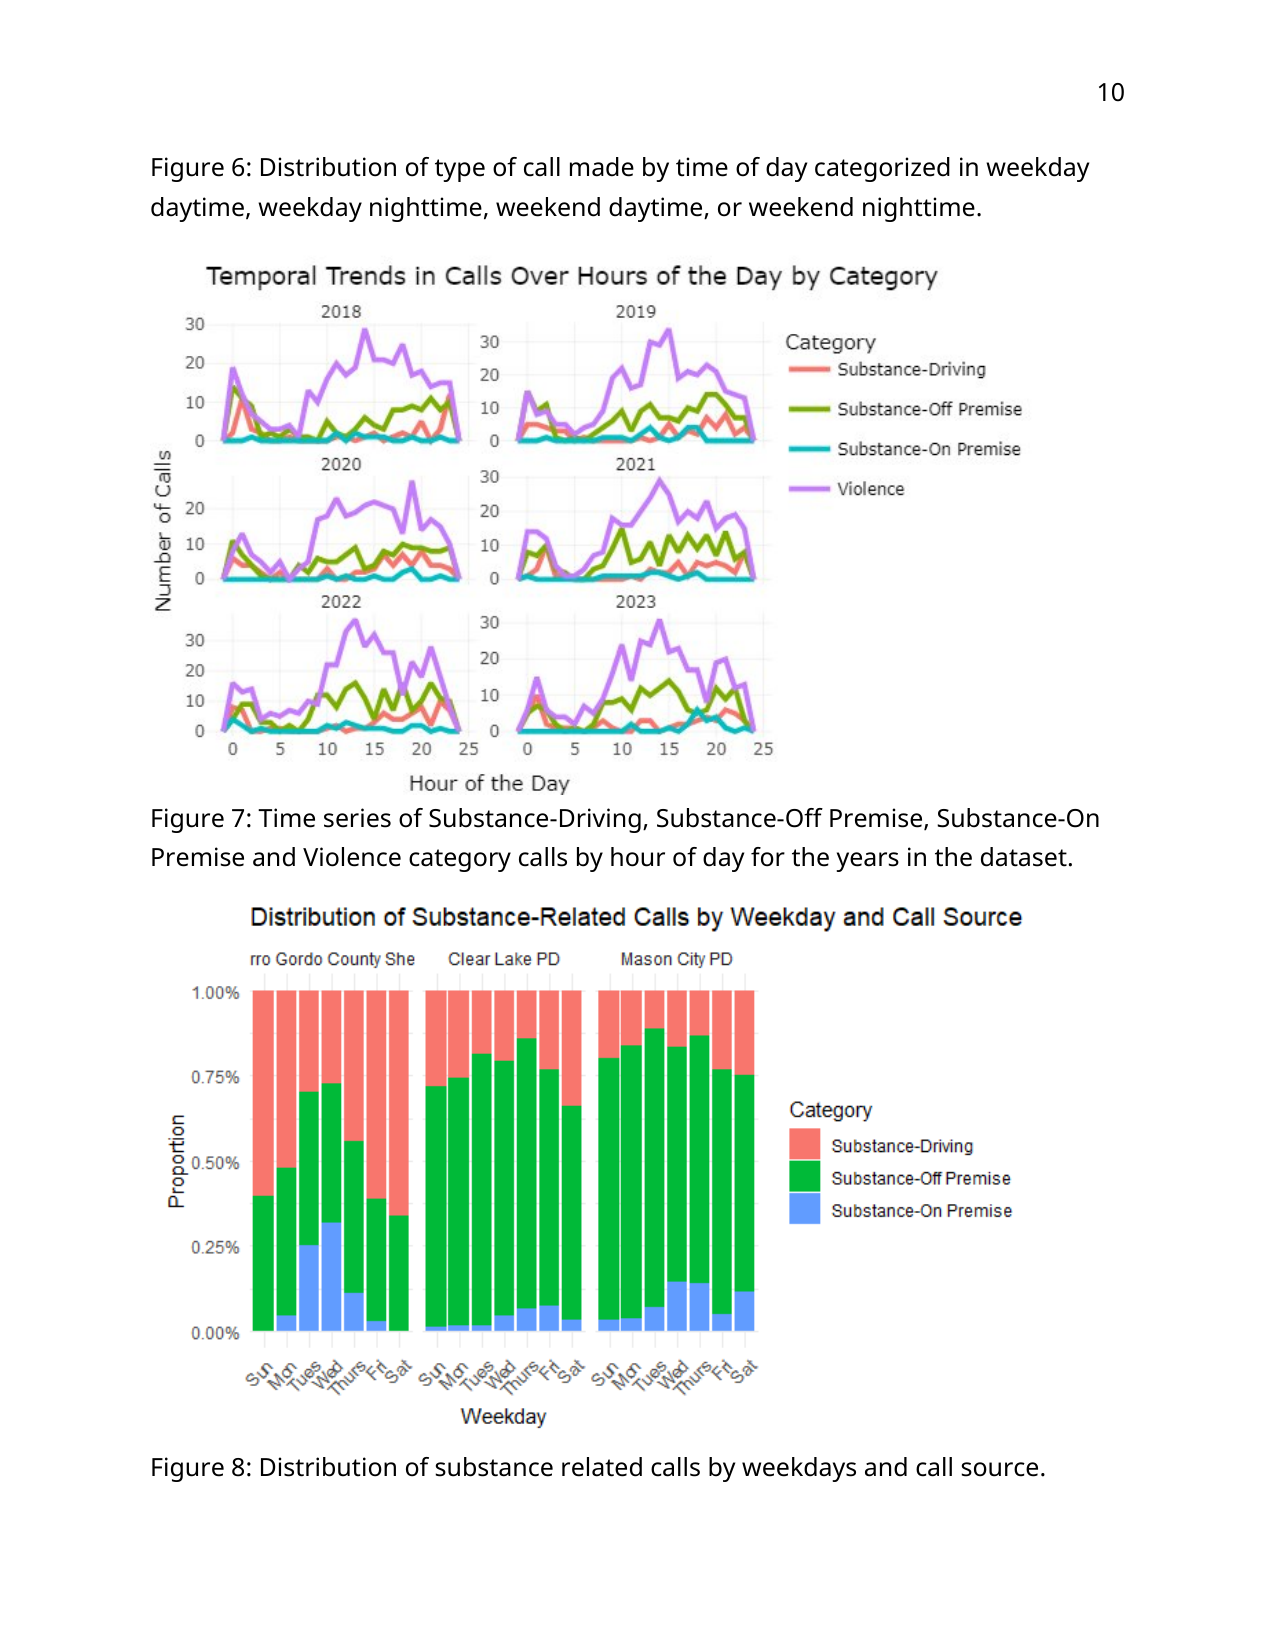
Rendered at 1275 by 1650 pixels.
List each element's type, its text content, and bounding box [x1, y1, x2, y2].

text Figure 8: Distribution of substance related calls by weekdays and call source. [150, 1450, 1125, 1484]
text Figure 7: Time series of Substance-Driving, Substance-Off Premise, Substance-On Premise and Violence category calls by hour of day for the years in the dataset. [150, 800, 1125, 874]
picture [156, 896, 1033, 1438]
text Figure 6: Distribution of type of call made by time of day categorized in weekday daytime, weekday nighttime, weekend daytime, or weekend nighttime. [150, 150, 1125, 223]
picture [150, 245, 1041, 795]
